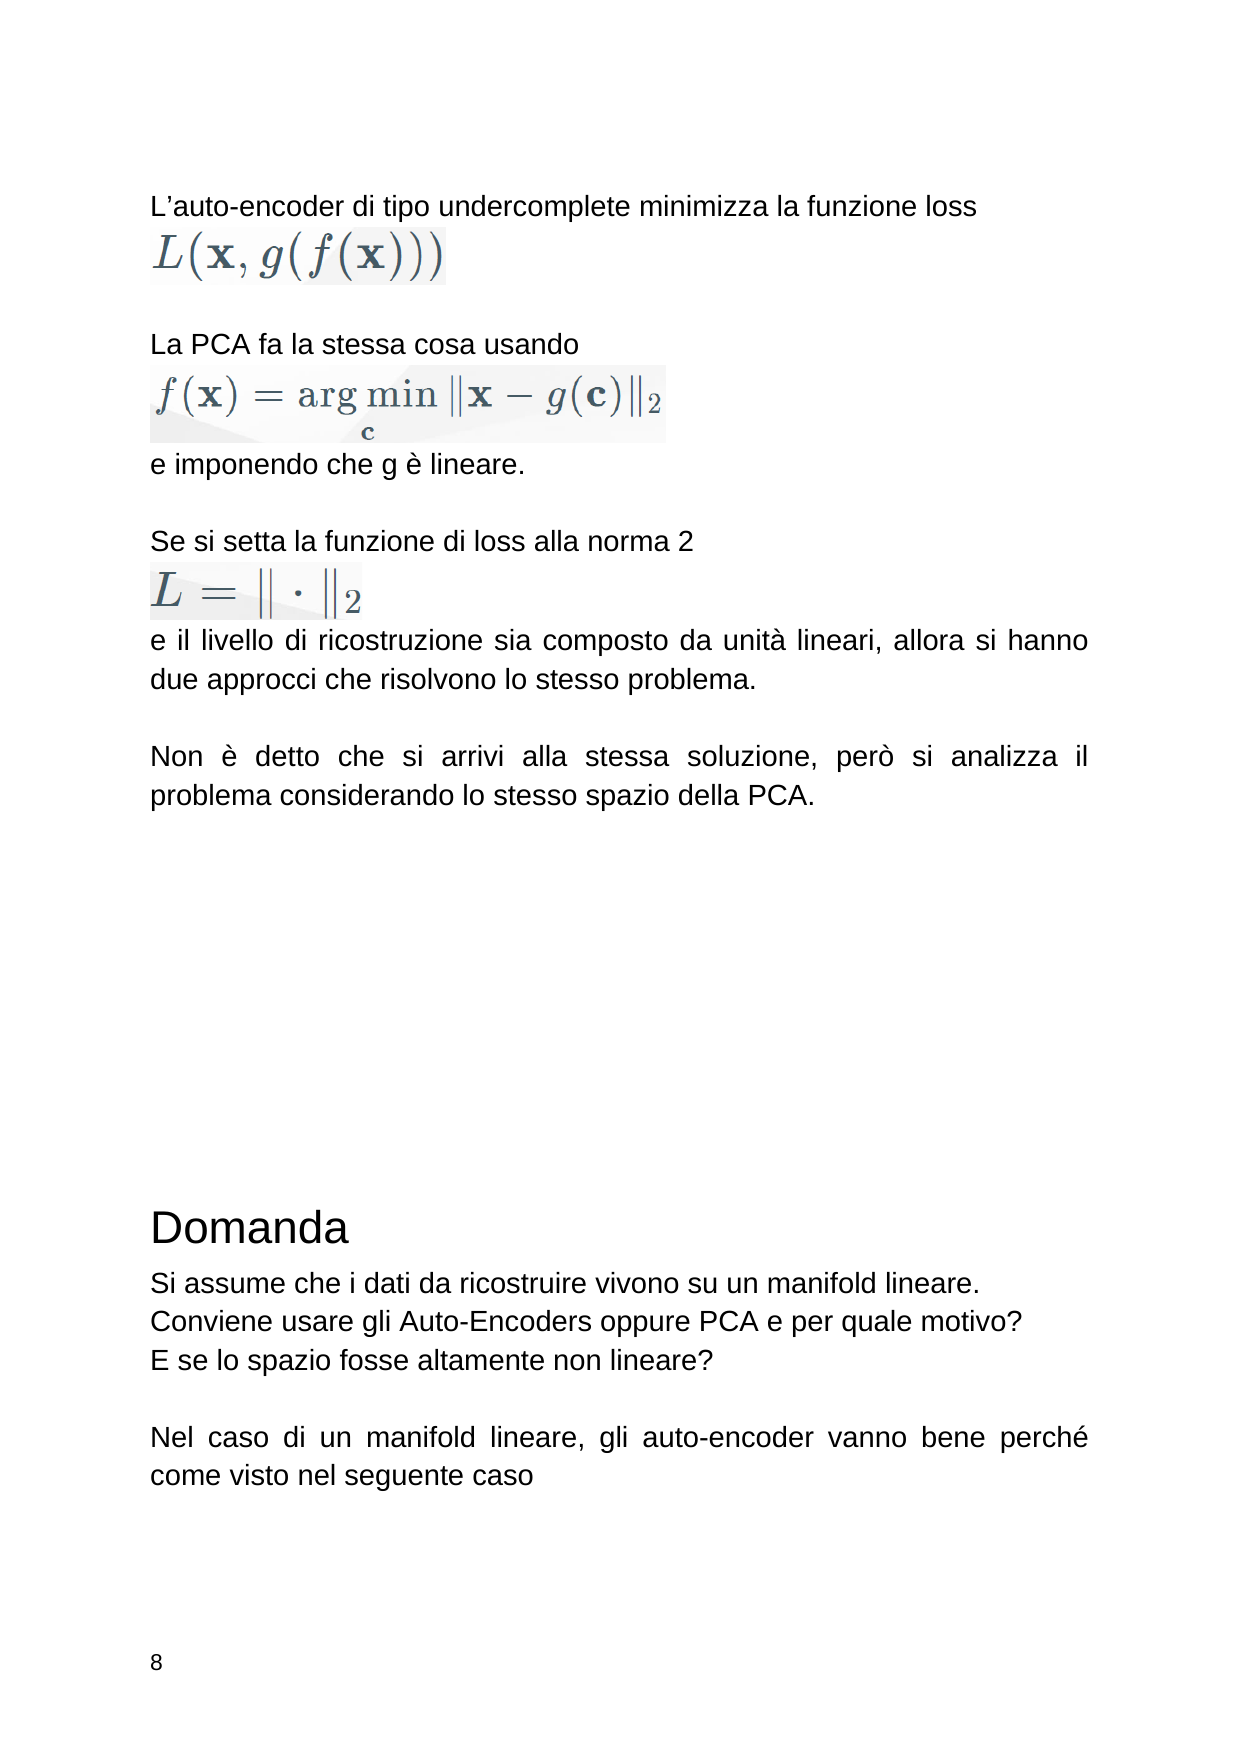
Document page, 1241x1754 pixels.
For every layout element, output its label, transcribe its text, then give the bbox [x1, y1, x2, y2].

text Nel caso di un manifold lineare, gli auto-encoder vanno bene perché come visto nel seguente caso [150, 1420, 1090, 1492]
text L’auto-encoder di tipo undercomplete minimizza la funzione loss [150, 188, 1090, 222]
text E se lo spazio fosse altamente non lineare? [150, 1343, 1090, 1376]
text e imponendo che g è lineare. [150, 447, 1090, 480]
text Se si setta la funzione di loss alla norma 2 [150, 524, 1090, 557]
text Non è detto che si arrivi alla stessa soluzione, però si analizza il problema considerando lo stesso spazio della PCA. [150, 739, 1090, 811]
text La PCA fa la stessa cosa usando [150, 327, 1090, 361]
picture [150, 365, 666, 443]
text Conviene usare gli Auto-Encoders oppure PCA e per quale motivo? [150, 1304, 1090, 1338]
picture [150, 562, 363, 620]
text Si assume che i dati da ricostruire vivono su un manifold lineare. [150, 1266, 1090, 1299]
picture [150, 227, 446, 285]
subtitle Domanda [150, 1201, 1090, 1253]
text e il livello di ricostruzione sia composto da unità lineari, allora si hanno due approcci che risolvono lo stesso problema. [150, 623, 1090, 696]
